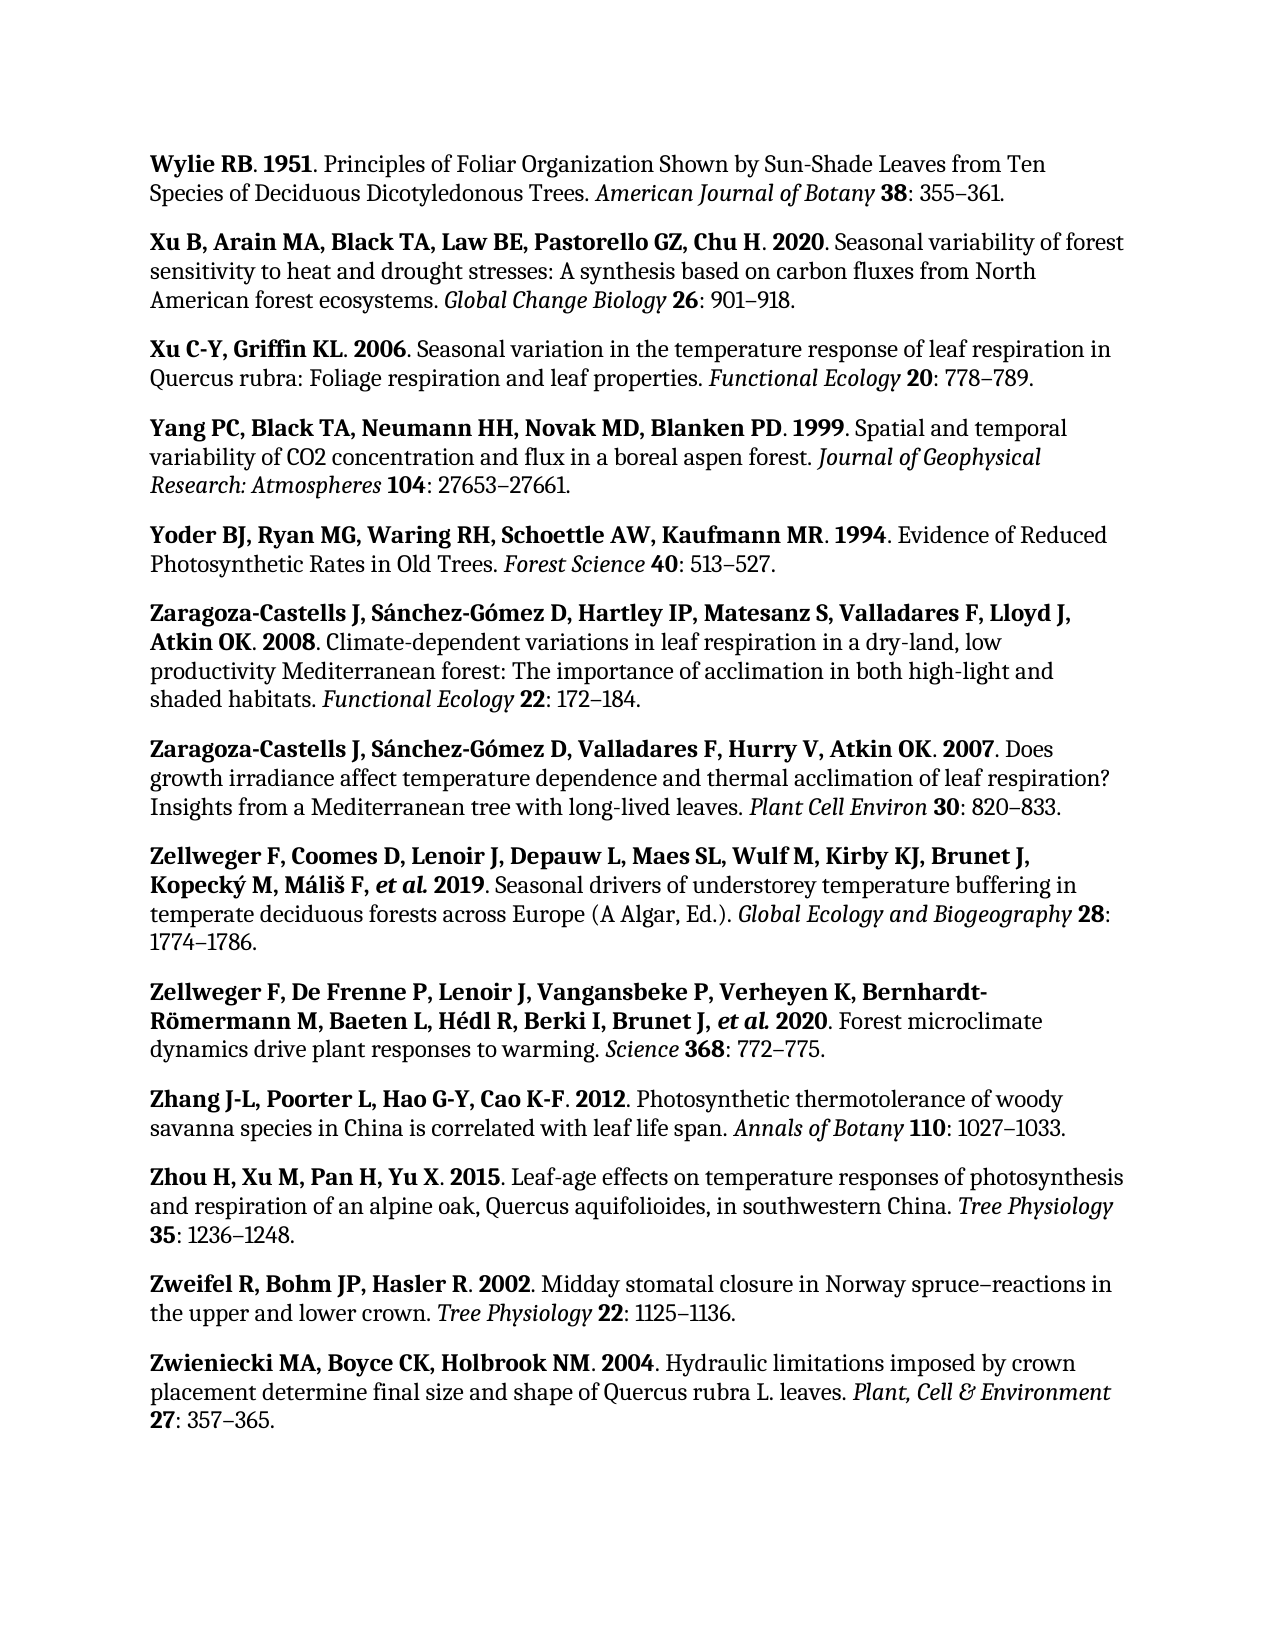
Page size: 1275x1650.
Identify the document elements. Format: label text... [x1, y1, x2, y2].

text Zwieniecki MA, Boyce CK, Holbrook NM. 2004. Hydraulic limitations imposed by crown placement determine final size and shape of Quercus rubra L. leaves. Plant, Cell & Environment 27: 357–365. [150, 1349, 1125, 1435]
text Xu C-Y, Griffin KL. 2006. Seasonal variation in the temperature response of leaf respiration in Quercus rubra: Foliage respiration and leaf properties. Functional Ecology 20: 778–789. [150, 335, 1125, 393]
text Zweifel R, Bohm JP, Hasler R. 2002. Midday stomatal closure in Norway spruce–reactions in the upper and lower crown. Tree Physiology 22: 1125–1136. [150, 1270, 1125, 1328]
text Yoder BJ, Ryan MG, Waring RH, Schoettle AW, Kaufmann MR. 1994. Evidence of Reduced Photosynthetic Rates in Old Trees. Forest Science 40: 513–527. [150, 521, 1125, 578]
text Zaragoza-Castells J, Sánchez-Gómez D, Valladares F, Hurry V, Atkin OK. 2007. Does growth irradiance affect temperature dependence and thermal acclimation of leaf respiration? Insights from a Mediterranean tree with long-lived leaves. Plant Cell Environ 30: 820–833. [150, 735, 1125, 821]
text Zellweger F, De Frenne P, Lenoir J, Vangansbeke P, Verheyen K, Bernhardt-Römermann M, Baeten L, Hédl R, Berki I, Brunet J, et al. 2020. Forest microclimate dynamics drive plant responses to warming. Science 368: 772–775. [150, 978, 1125, 1064]
text Zhang J-L, Poorter L, Hao G-Y, Cao K-F. 2012. Photosynthetic thermotolerance of woody savanna species in China is correlated with leaf life span. Annals of Botany 110: 1027–1033. [150, 1085, 1125, 1142]
text Wylie RB. 1951. Principles of Foliar Organization Shown by Sun-Shade Leaves from Ten Species of Deciduous Dicotyledonous Trees. American Journal of Botany 38: 355–361. [150, 150, 1125, 207]
text Zaragoza-Castells J, Sánchez-Gómez D, Hartley IP, Matesanz S, Valladares F, Lloyd J, Atkin OK. 2008. Climate-dependent variations in leaf respiration in a dry-land, low productivity Mediterranean forest: The importance of acclimation in both high-light and shaded habitats. Functional Ecology 22: 172–184. [150, 599, 1125, 714]
text Xu B, Arain MA, Black TA, Law BE, Pastorello GZ, Chu H. 2020. Seasonal variability of forest sensitivity to heat and drought stresses: A synthesis based on carbon fluxes from North American forest ecosystems. Global Change Biology 26: 901–918. [150, 228, 1125, 314]
text Zhou H, Xu M, Pan H, Yu X. 2015. Leaf-age effects on temperature responses of photosynthesis and respiration of an alpine oak, Quercus aquifolioides, in southwestern China. Tree Physiology 35: 1236–1248. [150, 1163, 1125, 1249]
text Zellweger F, Coomes D, Lenoir J, Depauw L, Maes SL, Wulf M, Kirby KJ, Brunet J, Kopecký M, Máliš F, et al. 2019. Seasonal drivers of understorey temperature buffering in temperate deciduous forests across Europe (A Algar, Ed.). Global Ecology and Biogeography 28: 1774–1786. [150, 842, 1125, 957]
text Yang PC, Black TA, Neumann HH, Novak MD, Blanken PD. 1999. Spatial and temporal variability of CO2 concentration and flux in a boreal aspen forest. Journal of Geophysical Research: Atmospheres 104: 27653–27661. [150, 414, 1125, 500]
